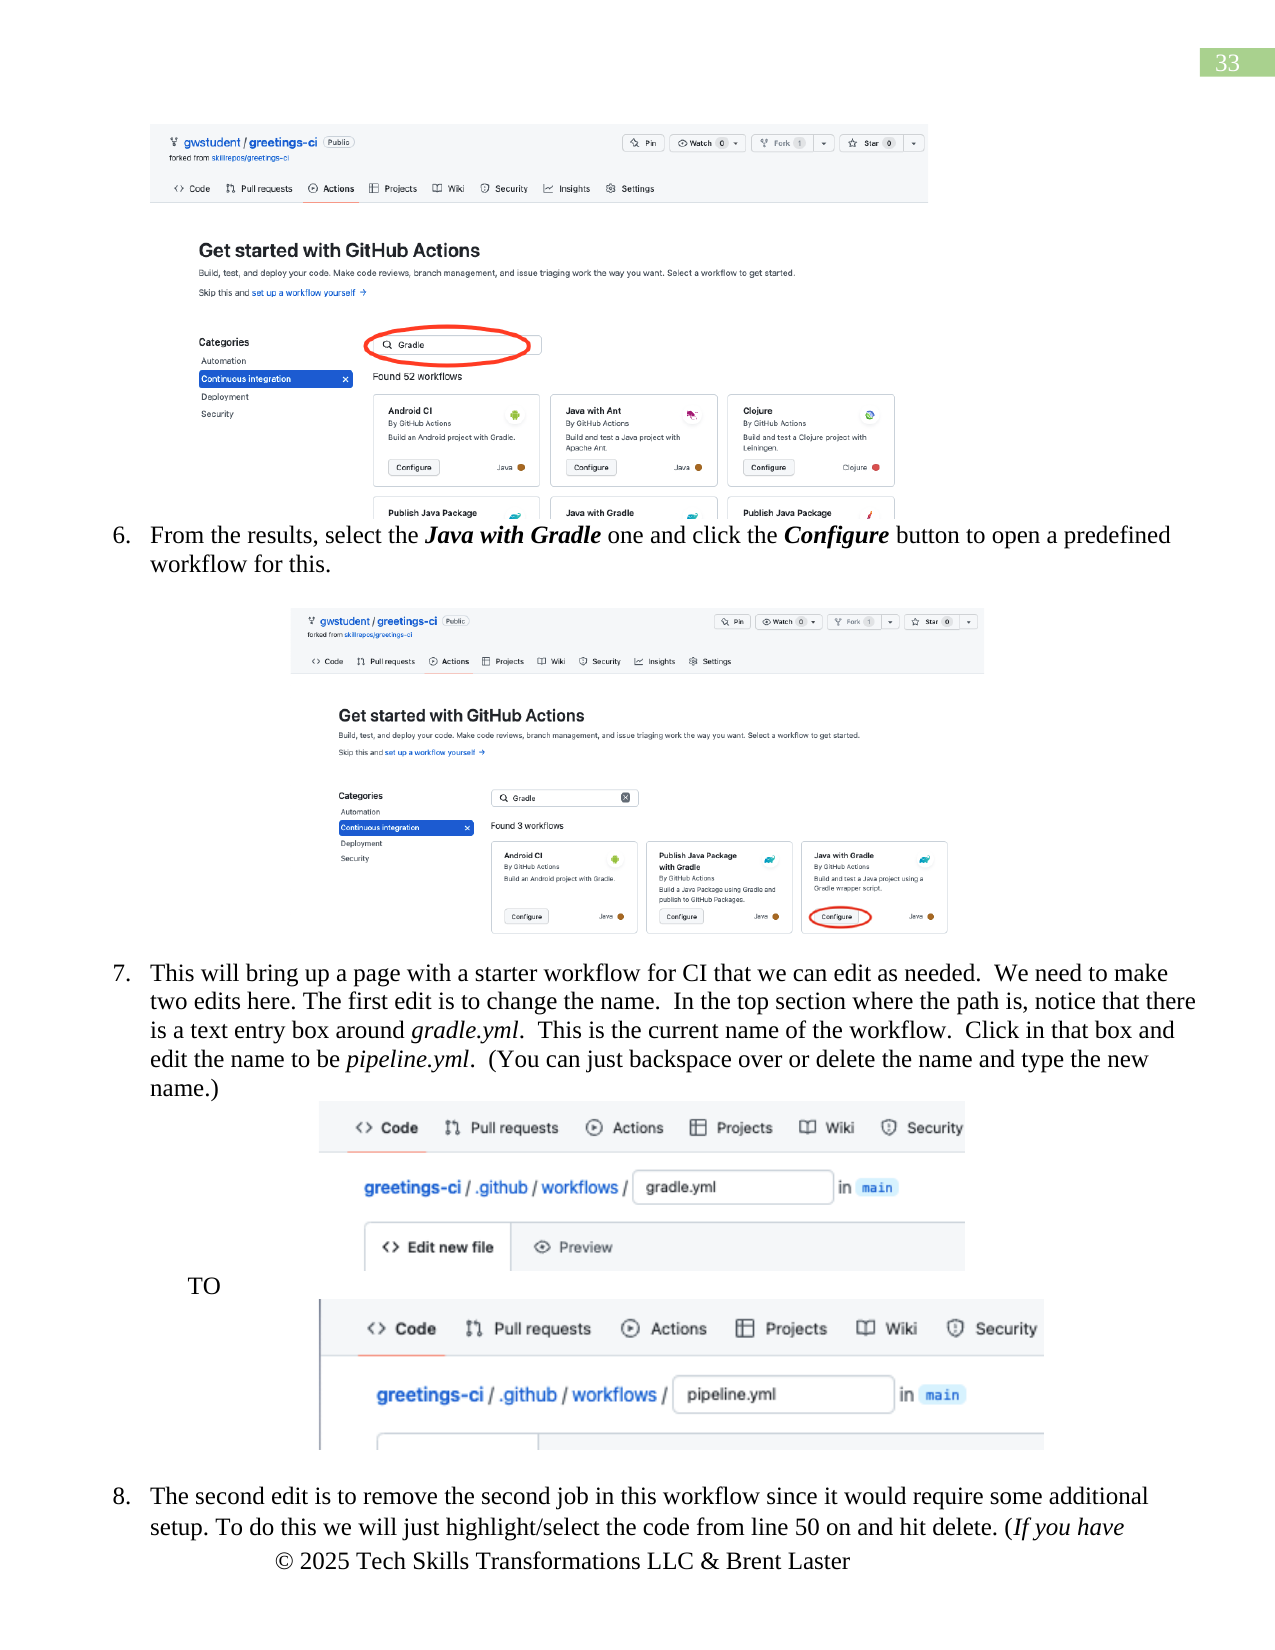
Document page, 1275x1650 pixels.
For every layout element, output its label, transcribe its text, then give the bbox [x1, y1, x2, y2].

picture [150, 124, 929, 519]
list This will bring up a page with a starter workflow for CI that we can edit as needed. We need to make two edits here. The first edit is to change the name. In the top section where the path is, notice that there is a text entry box around gradle.yml. This is the current name of the workflow. Click in that box and edit the name to be pipeline.yml. (You can just backspace over or delete the name and type the new name.) [112, 958, 1200, 1101]
text TO [75, 1271, 1200, 1300]
picture [318, 1101, 965, 1271]
list From the results, select the Java with Gradle one and click the Configure button to open a predefined workflow for this. [112, 520, 1200, 578]
picture [290, 608, 985, 956]
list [112, 1481, 1200, 1541]
picture [318, 1299, 1044, 1450]
